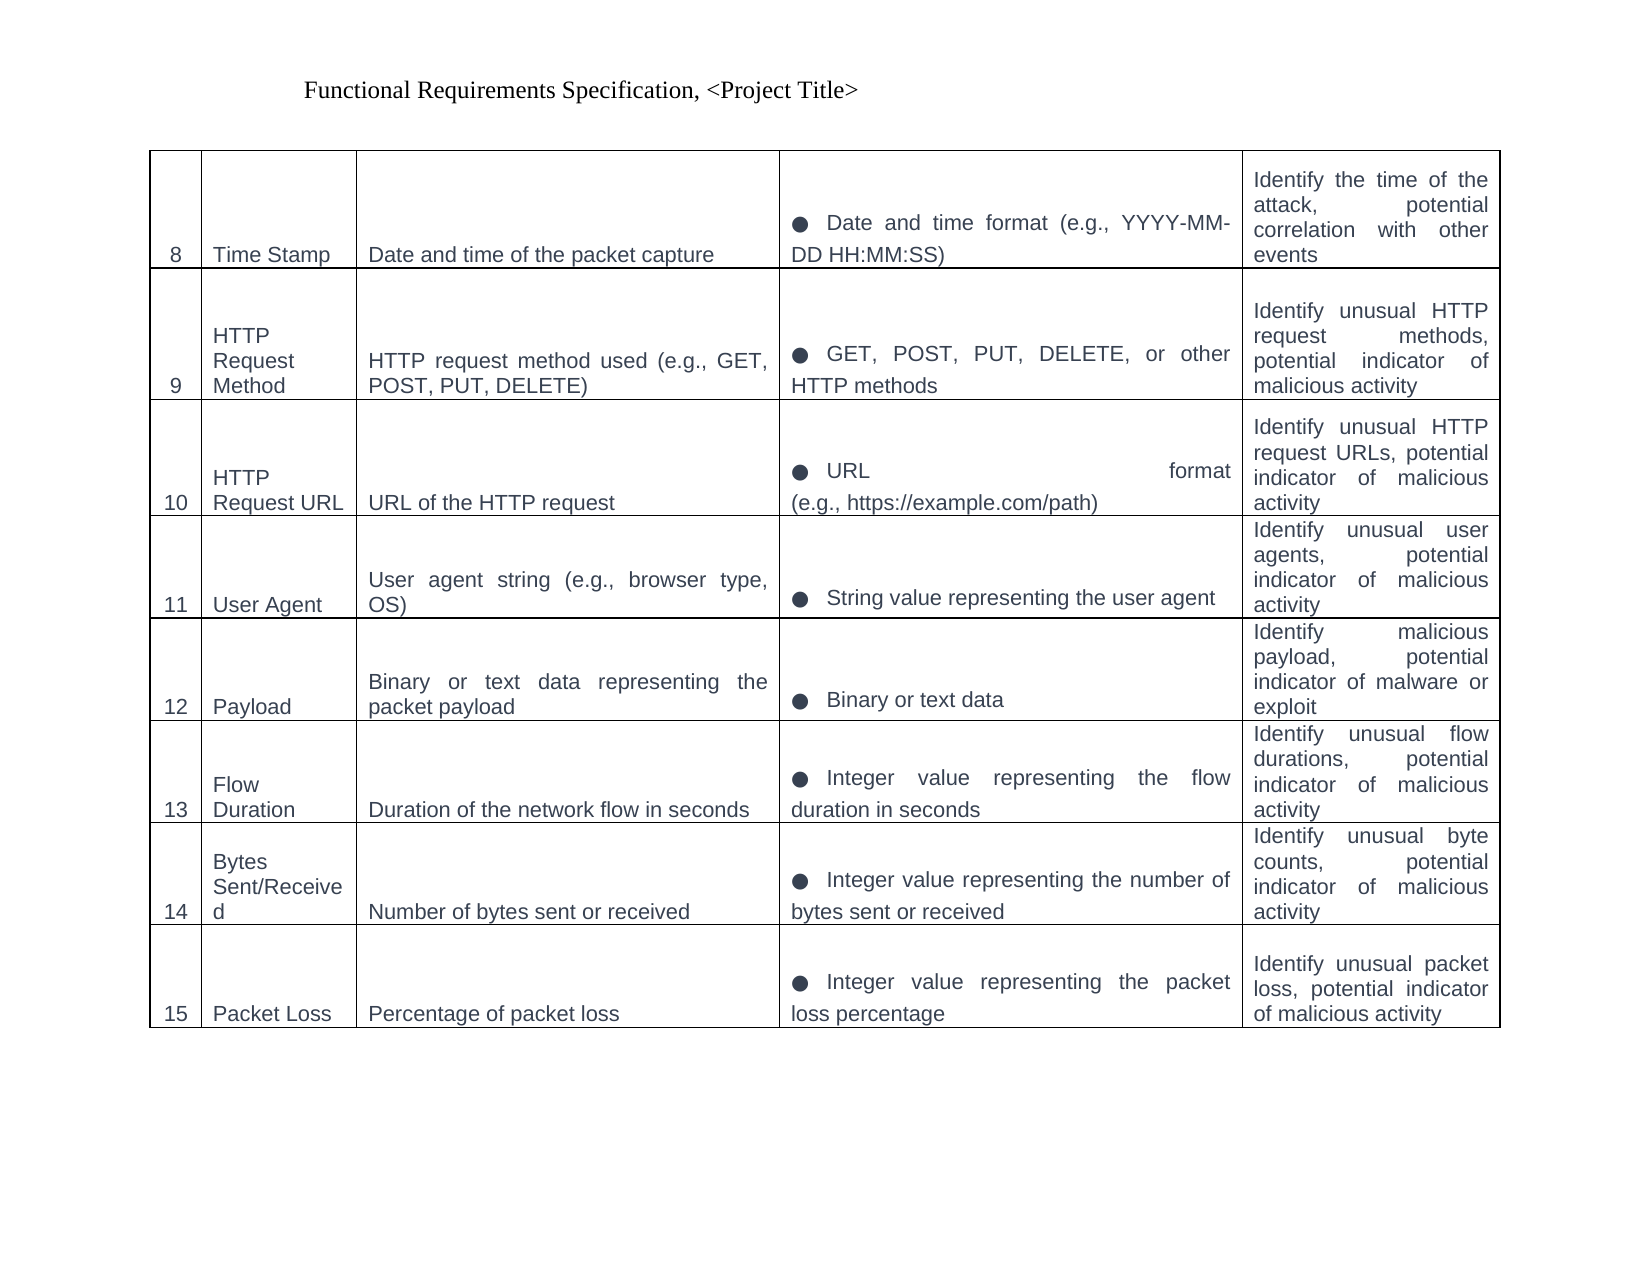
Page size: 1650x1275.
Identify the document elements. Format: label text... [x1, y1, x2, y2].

table_cell HTTP request method used (e.g., GET, POST, PUT, DELETE) [357, 269, 779, 398]
table_cell User agent string (e.g., browser type, OS) [357, 516, 779, 617]
table_cell Binary or text data [780, 619, 1242, 720]
table_cell Identify unusual packet loss, potential indicator of malicious activity [1243, 925, 1499, 1027]
table_cell Integer value representing the number of bytes sent or received [780, 823, 1242, 924]
table_cell Date and time of the packet capture [357, 151, 779, 267]
table_cell HTTP Request URL [202, 400, 356, 515]
table_cell Packet Loss [202, 925, 356, 1027]
table_cell 13 [151, 721, 201, 822]
table_cell 8 [151, 151, 201, 267]
table_cell 9 [151, 269, 201, 398]
table_cell Identify the time of the attack, potential correlation with other events [1243, 151, 1499, 267]
table_cell Integer value representing the flow duration in seconds [780, 721, 1242, 822]
table_cell Identify unusual byte counts, potential indicator of malicious activity [1243, 823, 1499, 924]
table_cell 14 [151, 823, 201, 924]
table_cell 10 [151, 400, 201, 515]
table_cell GET, POST, PUT, DELETE, or other HTTP methods [780, 269, 1242, 398]
table_cell 15 [151, 925, 201, 1027]
table_cell Integer value representing the packet loss percentage [780, 925, 1242, 1027]
table_cell Date and time format (e.g., YYYY-MM-DD HH:MM:SS) [780, 151, 1242, 267]
table_cell Identify unusual user agents, potential indicator of malicious activity [1243, 516, 1499, 617]
table_cell Binary or text data representing the packet payload [357, 619, 779, 720]
table_cell Percentage of packet loss [357, 925, 779, 1027]
table_cell 12 [151, 619, 201, 720]
table_cell 11 [151, 516, 201, 617]
table_cell HTTP Request Method [202, 269, 356, 398]
table_cell Bytes Sent/Received [202, 823, 356, 924]
table_cell Number of bytes sent or received [357, 823, 779, 924]
table_cell Time Stamp [202, 151, 356, 267]
table_cell URL of the HTTP request [357, 400, 779, 515]
table_cell URL format (e.g., https://example.com/path) [780, 400, 1242, 515]
table_cell Identify unusual flow durations, potential indicator of malicious activity [1243, 721, 1499, 822]
table_cell User Agent [202, 516, 356, 617]
table_cell Flow Duration [202, 721, 356, 822]
table_cell Identify unusual HTTP request methods, potential indicator of malicious activity [1243, 269, 1499, 398]
table_cell Payload [202, 619, 356, 720]
table_cell Identify unusual HTTP request URLs, potential indicator of malicious activity [1243, 400, 1499, 515]
table_cell Identify malicious payload, potential indicator of malware or exploit [1243, 619, 1499, 720]
table_cell Duration of the network flow in seconds [357, 721, 779, 822]
table_cell String value representing the user agent [780, 516, 1242, 617]
